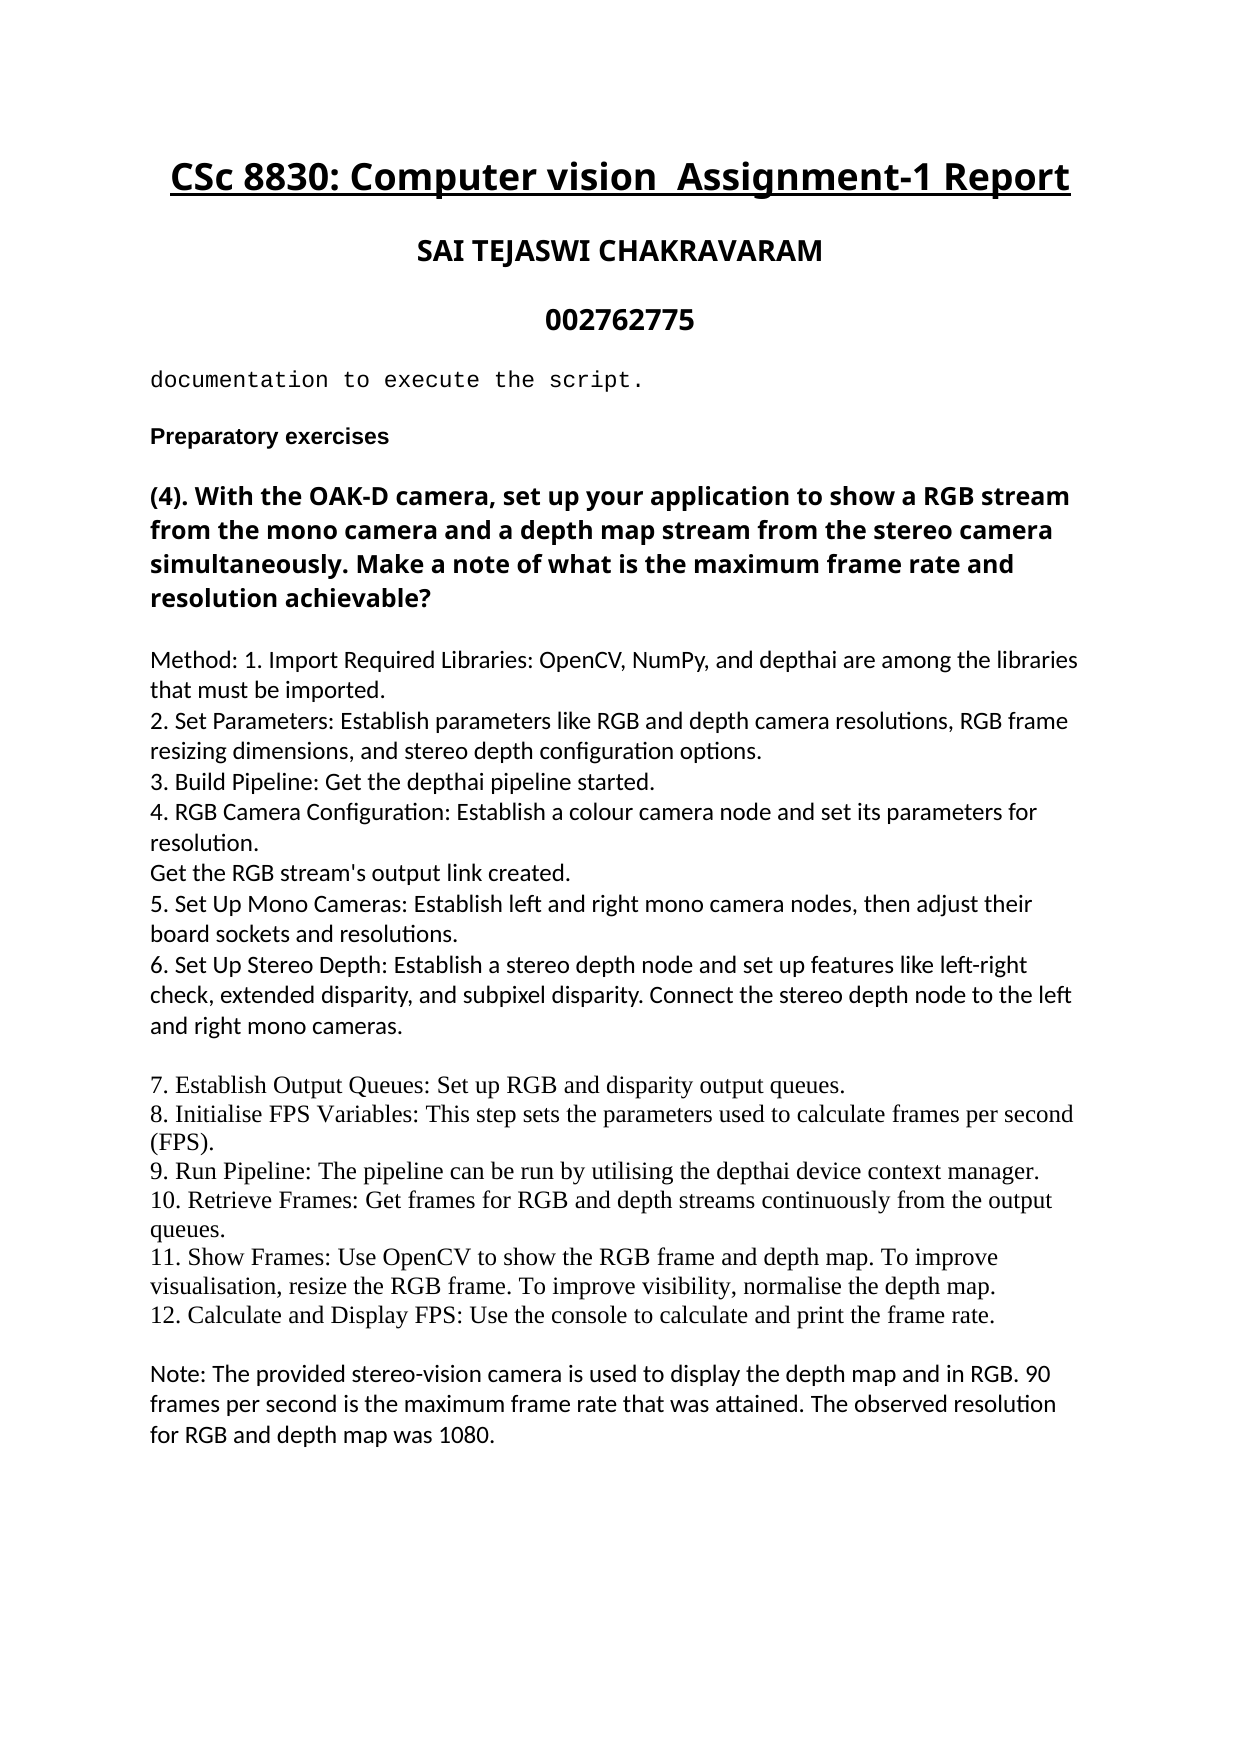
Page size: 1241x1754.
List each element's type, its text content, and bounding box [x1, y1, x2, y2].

text CSc 8830: Computer vision Assignment-1 Report [150, 150, 1090, 201]
text Preparatory exercises [150, 423, 1090, 449]
text 12. Calculate and Display FPS: Use the console to calculate and print the frame rate. [150, 1300, 1090, 1329]
text Note: The provided stereo-vision camera is used to display the depth map and in RGB. 90 frames per second is the maximum frame rate that was attained. The observed resolution for RGB and depth map was 1080. [150, 1358, 1090, 1449]
text 7. Establish Output Queues: Set up RGB and disparity output queues. 8. Initialise FPS Variables: This step sets the parameters used to calculate frames per second (FPS). 9. Run Pipeline: The pipeline can be run by utilising the depthai device context manager. 10. Retrieve Frames: Get frames for RGB and depth streams continuously from the output queues. 11. Show Frames: Use OpenCV to show the RGB frame and depth map. To improve visualisation, resize the RGB frame. To improve visibility, normalise the depth map. [150, 1070, 1090, 1300]
text SAI TEJASWI CHAKRAVARAM [150, 230, 1090, 270]
text 002762775 [150, 299, 1090, 339]
text (4). With the OAK-D camera, set up your application to show a RGB stream from the mono camera and a depth map stream from the stereo camera simultaneously. Make a note of what is the maximum frame rate and resolution achievable? [150, 478, 1090, 615]
text documentation to execute the script. [150, 368, 1090, 394]
text Method: 1. Import Required Libraries: OpenCV, NumPy, and depthai are among the libraries that must be imported. 2. Set Parameters: Establish parameters like RGB and depth camera resolutions, RGB frame resizing dimensions, and stereo depth configuration options. 3. Build Pipeline: Get the depthai pipeline started. 4. RGB Camera Configuration: Establish a colour camera node and set its parameters for resolution. Get the RGB stream's output link created. 5. Set Up Mono Cameras: Establish left and right mono camera nodes, then adjust their board sockets and resolutions. 6. Set Up Stereo Depth: Establish a stereo depth node and set up features like left-right check, extended disparity, and subpixel disparity. Connect the stereo depth node to the left and right mono cameras. [150, 644, 1090, 1041]
